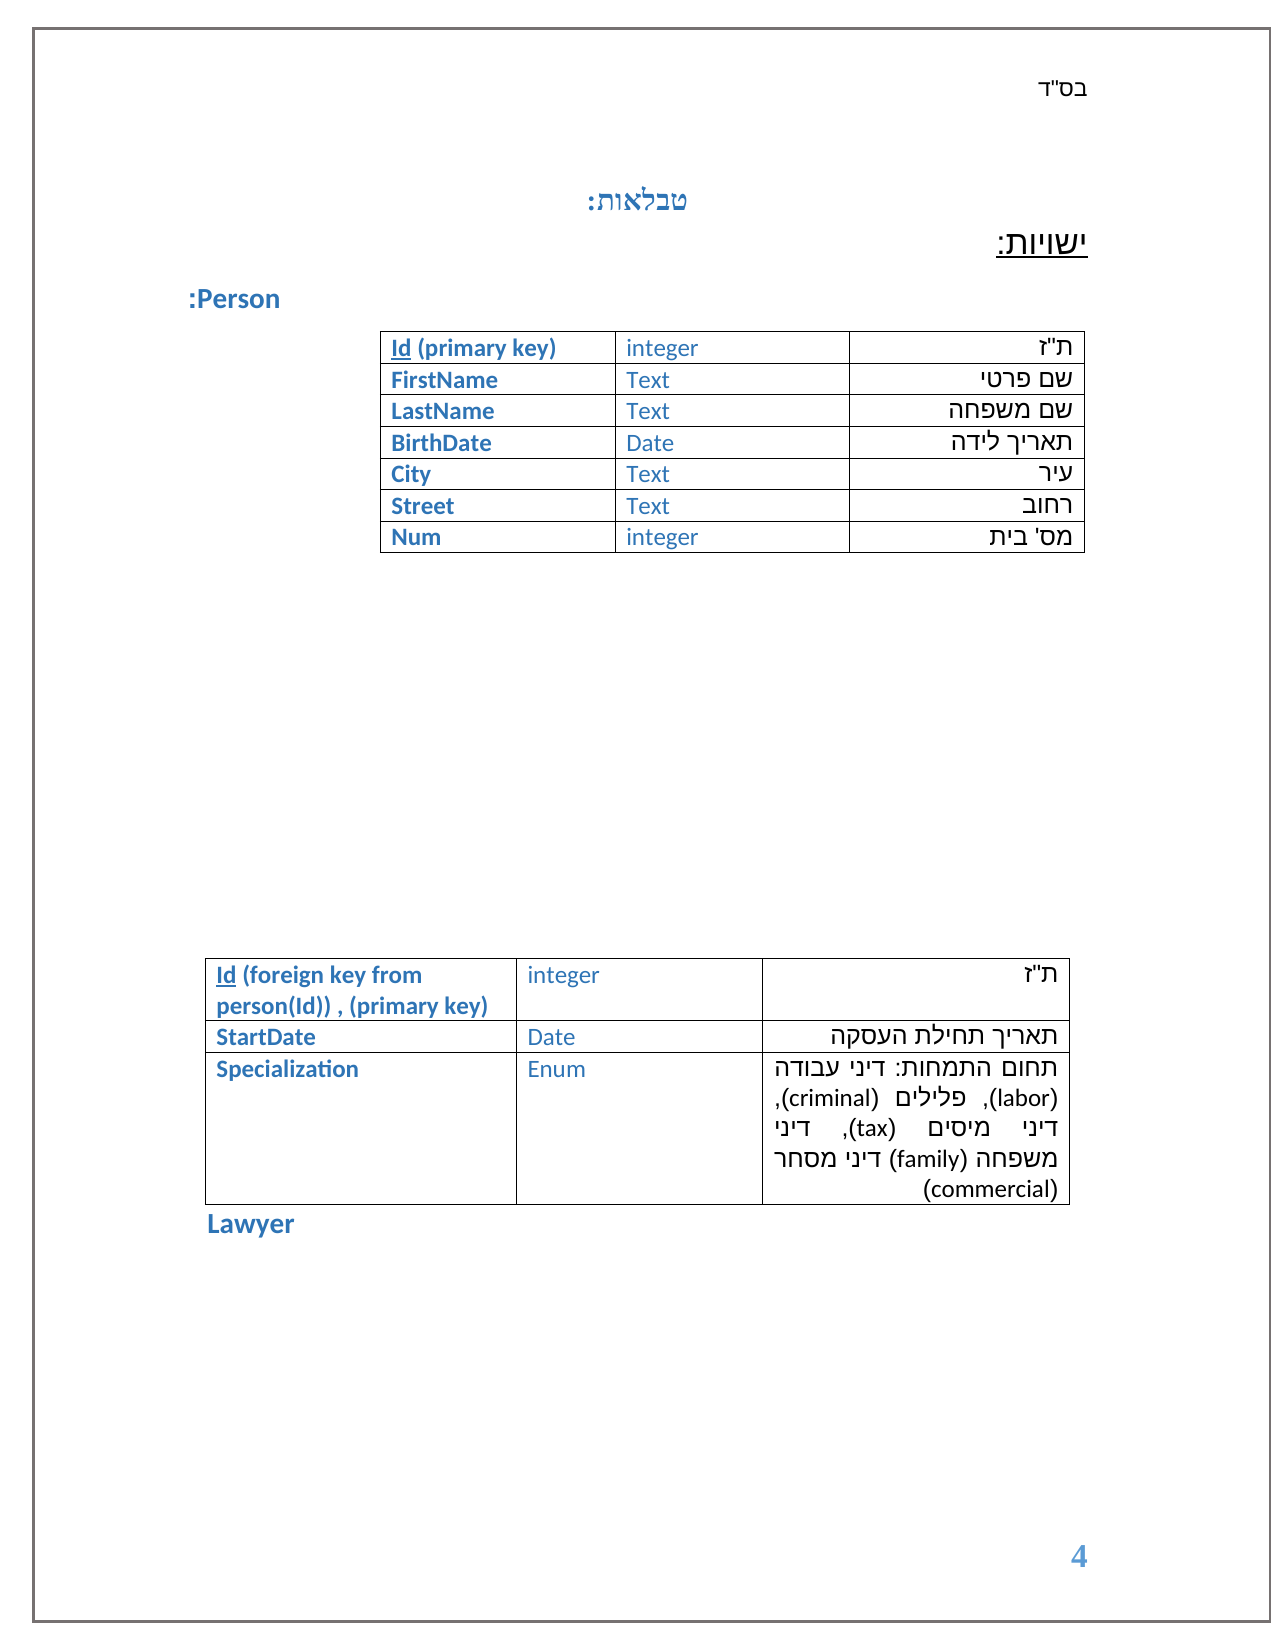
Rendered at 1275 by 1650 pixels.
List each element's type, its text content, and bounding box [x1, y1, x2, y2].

table_cell Text [616, 459, 849, 489]
table_cell תאריך תחילת העסקה [763, 1021, 1069, 1052]
subtitle טבלאות: [187, 183, 1087, 217]
table_header ת"ז [850, 332, 1084, 363]
table_cell Num [381, 522, 615, 552]
text ישויות: [187, 223, 1087, 261]
table_cell Text [616, 490, 849, 521]
table_cell BirthDate [381, 427, 615, 457]
table_header integer [616, 332, 849, 363]
table_cell Street [381, 490, 615, 521]
table_cell StartDate [206, 1021, 516, 1052]
table_cell City [381, 459, 615, 489]
table_cell רחוב [850, 490, 1084, 521]
table_cell שם פרטי [850, 364, 1084, 394]
table_cell LastName [381, 395, 615, 426]
table_cell עיר [850, 459, 1084, 489]
table_cell תאריך לידה [850, 427, 1084, 457]
table_cell Date [616, 427, 849, 457]
table_header Id (primary key) [381, 332, 615, 363]
table_cell integer [616, 522, 849, 552]
table_cell תחום התמחות: דיני עבודה (labor), פלילים (criminal), דיני מיסים (tax), דיני משפחה (family) דיני מסחר (commercial) [763, 1053, 1069, 1204]
table_cell Enum [517, 1053, 762, 1204]
table_cell Specialization [206, 1053, 516, 1204]
table_cell מס' בית [850, 522, 1084, 552]
text Lawyer [187, 1205, 1087, 1240]
table_header integer [517, 959, 762, 1020]
table_cell Text [616, 395, 849, 426]
table_cell Date [517, 1021, 762, 1052]
table_cell שם משפחה [850, 395, 1084, 426]
table_cell FirstName [381, 364, 615, 394]
table_header Id (foreign key from person(Id)) , (primary key) [206, 959, 516, 1020]
table_header ת"ז [763, 959, 1069, 1020]
table_cell Text [616, 364, 849, 394]
text Person: [187, 280, 1087, 315]
